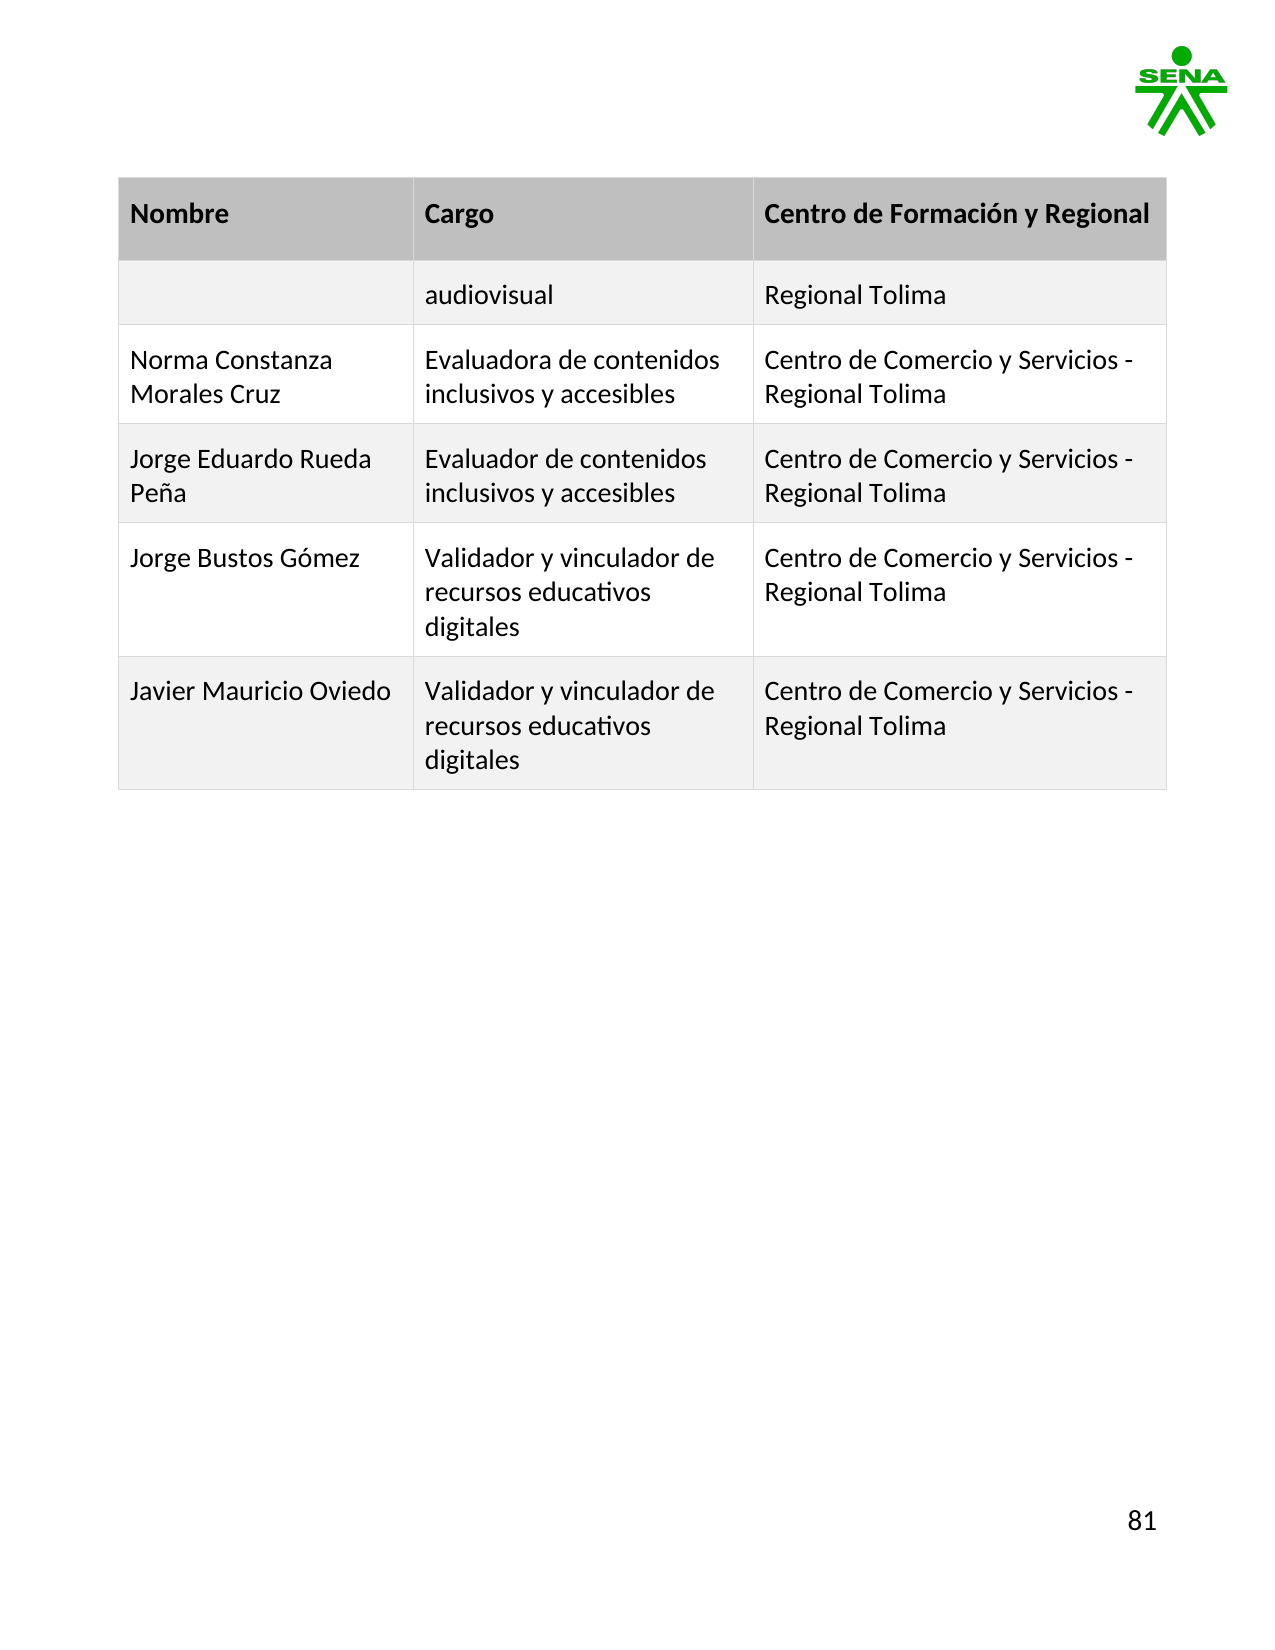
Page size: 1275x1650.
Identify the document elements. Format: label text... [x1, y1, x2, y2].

table_cell Centro de Comercio y Servicios - Regional Tolima [754, 523, 1166, 656]
table_cell Validador y vinculador de recursos educativos digitales [414, 523, 753, 656]
table_cell Ernesto Navarro Jaimes [119, 261, 413, 324]
table_cell Centro de Comercio y Servicios - Regional Tolima [754, 424, 1166, 522]
table_cell Centro de Comercio y Servicios - Regional Tolima [754, 657, 1166, 789]
table_cell Jorge Eduardo Rueda Peña [119, 424, 413, 522]
table_cell Evaluador de contenidos inclusivos y accesibles [414, 424, 753, 522]
table_header Cargo [414, 178, 753, 260]
picture [1135, 46, 1228, 136]
table_cell Centro de Comercio y Servicios - Regional Tolima [754, 325, 1166, 423]
table_cell Norma Constanza Morales Cruz [119, 325, 413, 423]
table_cell Centro de Comercio y Servicios - Regional Tolima [754, 261, 1166, 324]
table_cell Evaluadora de contenidos inclusivos y accesibles [414, 325, 753, 423]
table_header Nombre [119, 178, 413, 260]
table_header Centro de Formación y Regional [754, 178, 1166, 260]
table_cell Javier Mauricio Oviedo [119, 657, 413, 789]
table_cell Jorge Bustos Gómez [119, 523, 413, 656]
table_cell Validador y vinculador de recursos educativos digitales [414, 657, 753, 789]
table_cell Animador y productor audiovisual [414, 261, 753, 324]
